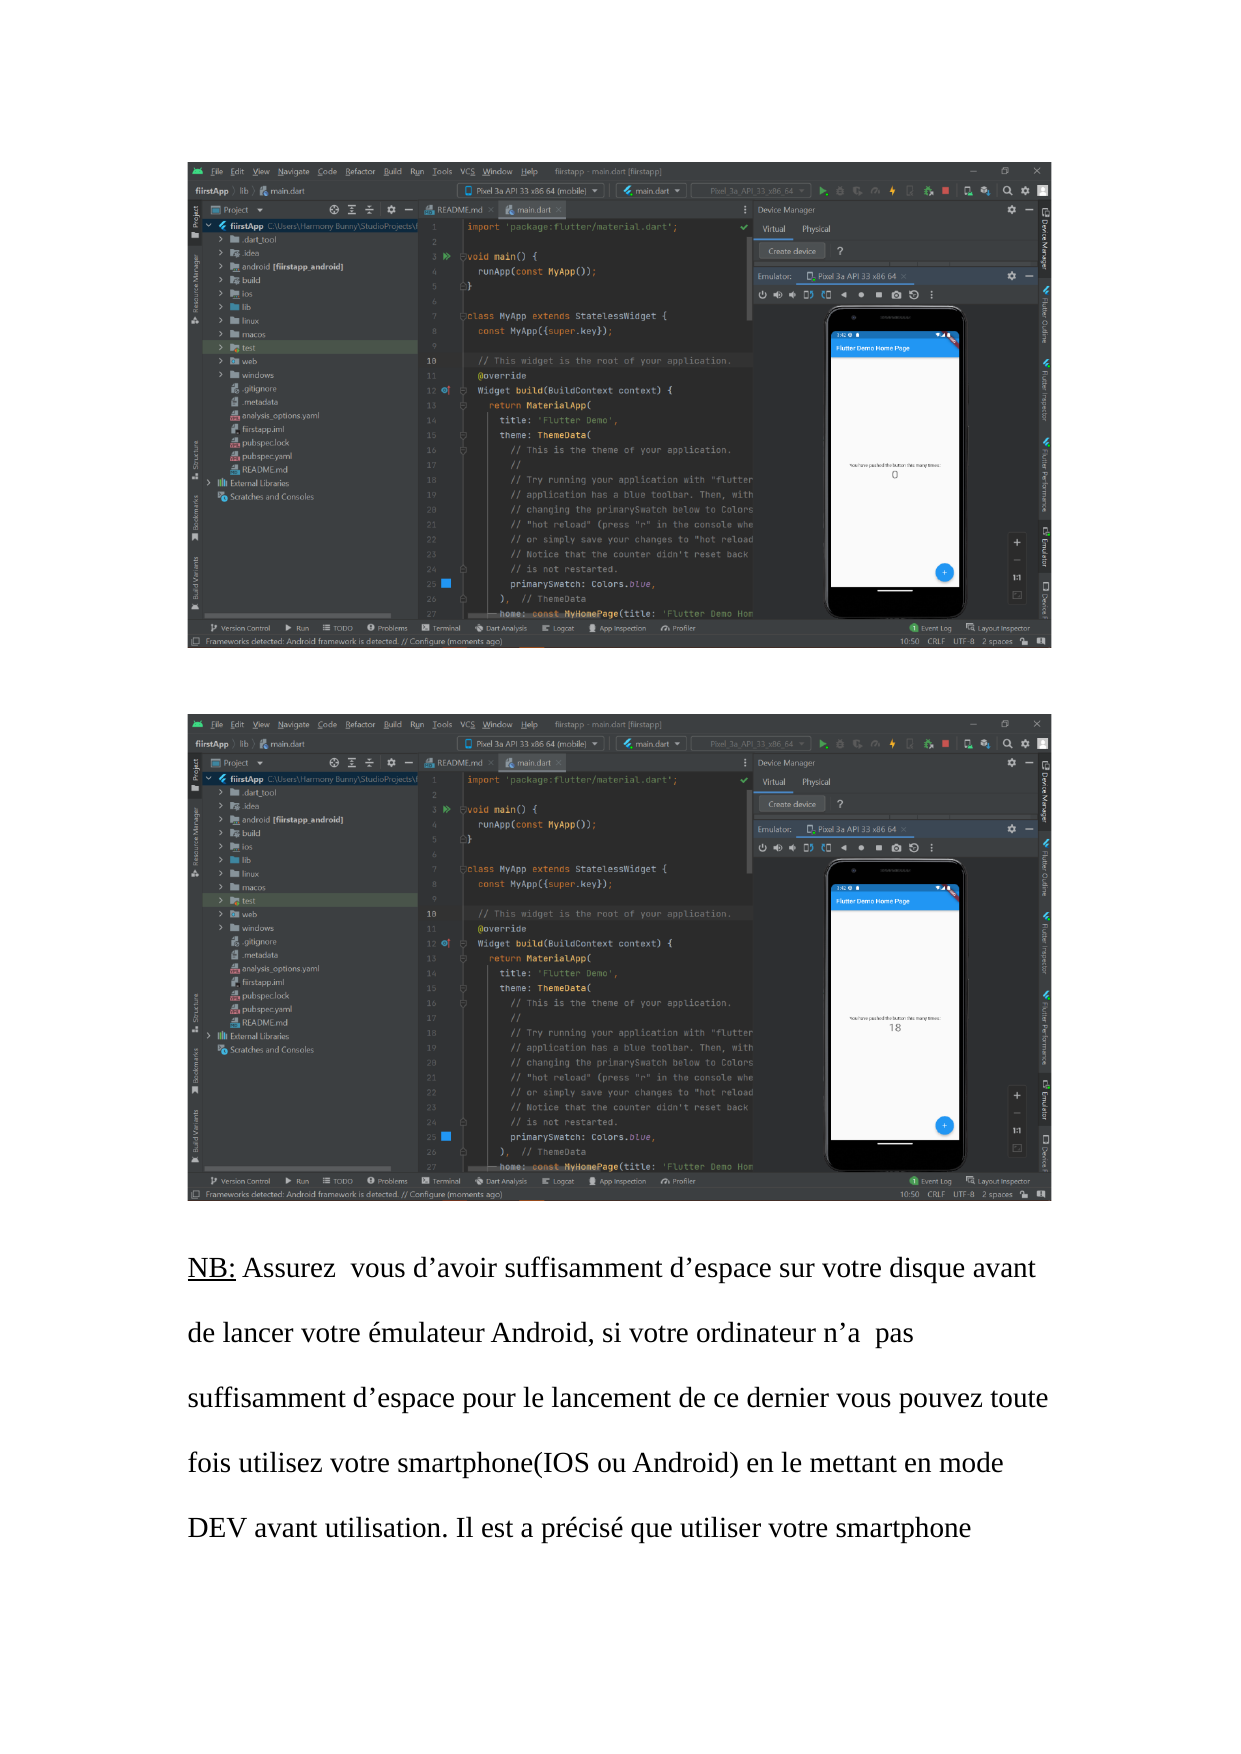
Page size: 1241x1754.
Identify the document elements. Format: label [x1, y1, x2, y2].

picture [187, 714, 1052, 1201]
text [187, 1234, 1053, 1559]
picture [187, 162, 1052, 648]
